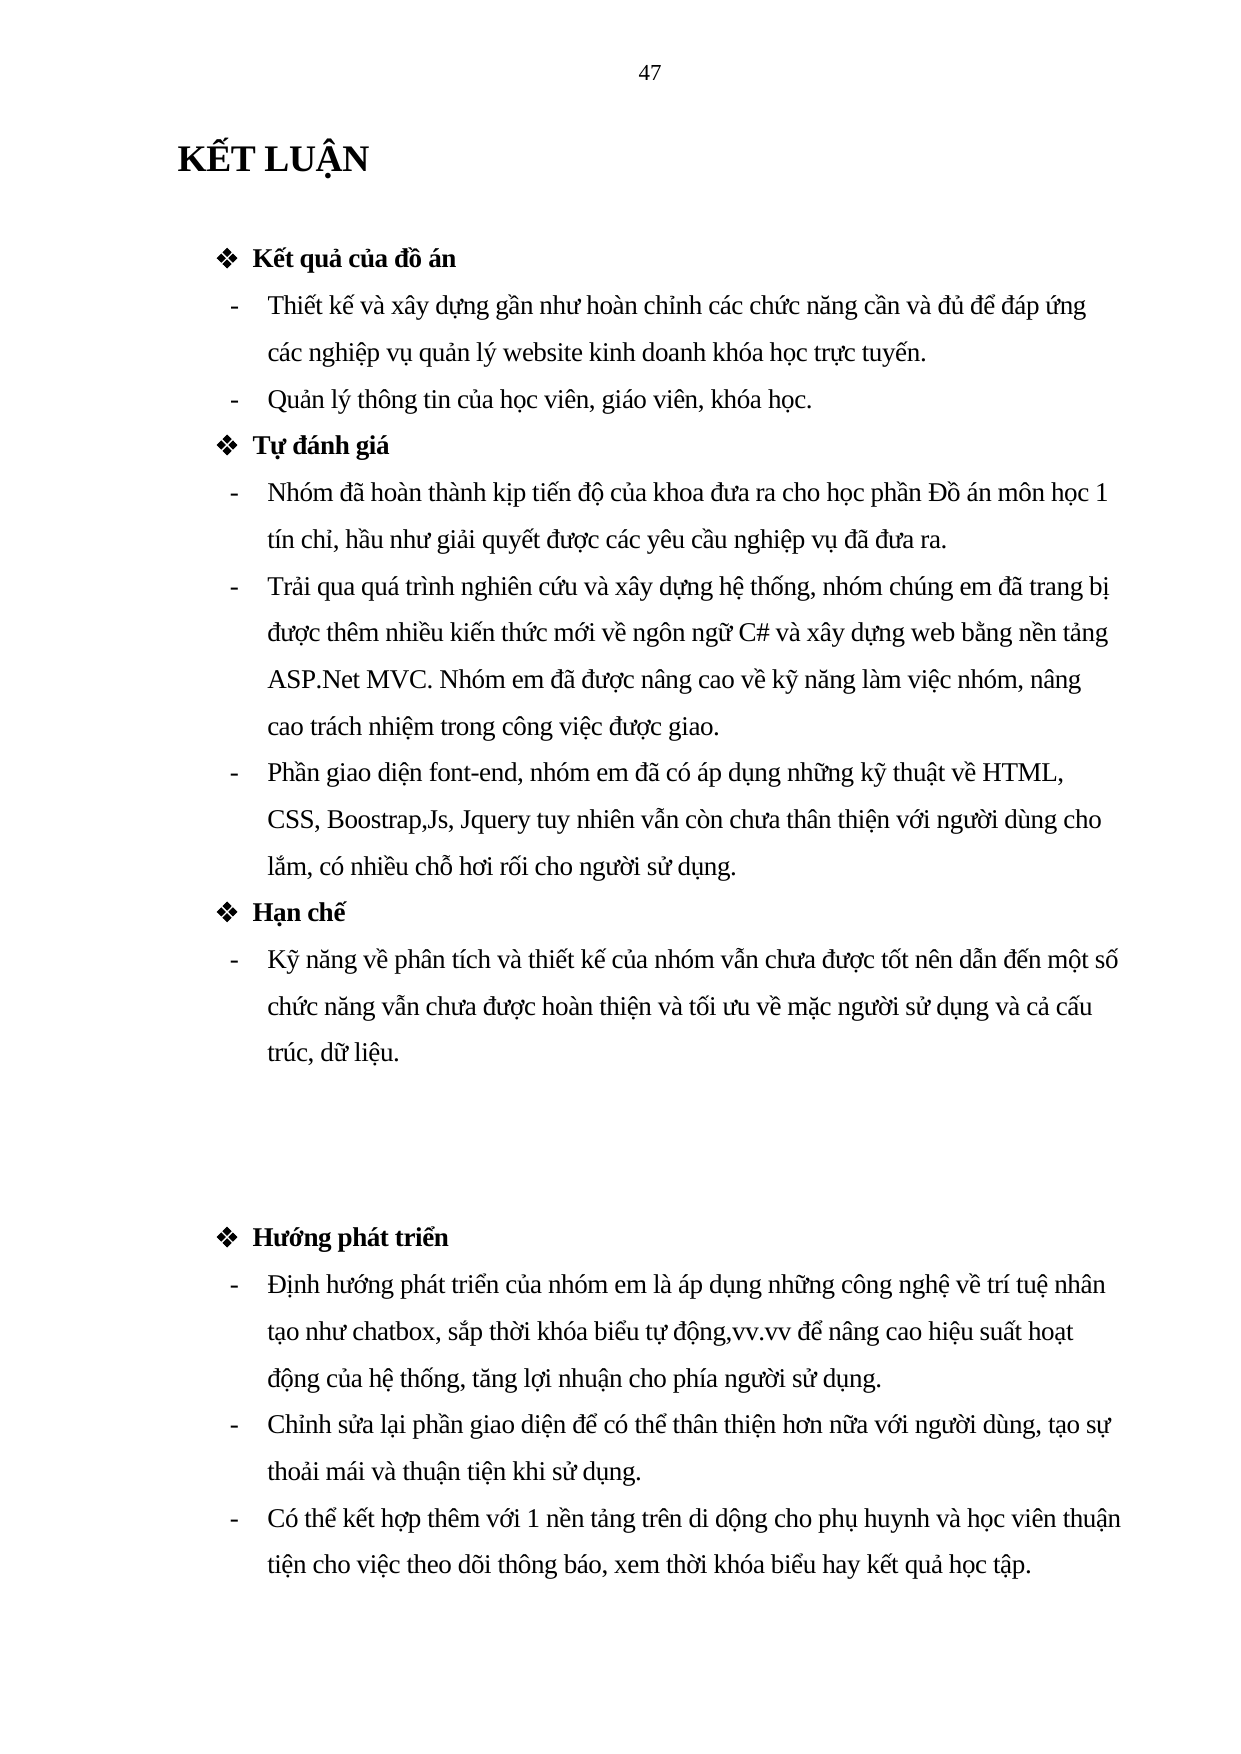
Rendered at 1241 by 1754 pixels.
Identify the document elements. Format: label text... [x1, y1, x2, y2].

list Chỉnh sửa lại phần giao diện để có thể thân thiện hơn nữa với người dùng, tạo sự thoải mái và thuận tiện khi sử dụng. [229, 1408, 1122, 1486]
list Định hướng phát triển của nhóm em là áp dụng những công nghệ về trí tuệ nhân tạo như chatbox, sắp thời khóa biểu tự động,vv.vv để nâng cao hiệu suất hoạt động của hệ thống, tăng lợi nhuận cho phía người sử dụng. [229, 1268, 1122, 1393]
list Nhóm đã hoàn thành kịp tiến độ của khoa đưa ra cho học phần Đồ án môn học 1 tín chỉ, hầu như giải quyết được các yêu cầu nghiệp vụ đã đưa ra. [229, 476, 1122, 554]
list Trải qua quá trình nghiên cứu và xây dựng hệ thống, nhóm chúng em đã trang bị được thêm nhiều kiến thức mới về ngôn ngữ C# và xây dựng web bằng nền tảng ASP.Net MVC. Nhóm em đã được nâng cao về kỹ năng làm việc nhóm, nâng cao trách nhiệm trong công việc được giao. [229, 570, 1122, 741]
list Quản lý thông tin của học viên, giáo viên, khóa học. [230, 383, 1122, 414]
list Hướng phát triển [215, 1222, 1122, 1253]
list Tự đánh giá [215, 429, 1122, 461]
list Thiết kế và xây dựng gần như hoàn chỉnh các chức năng cần và đủ để đáp ứng các nghiệp vụ quản lý website kinh doanh khóa học trực tuyến. [230, 289, 1122, 367]
list Kỹ năng về phân tích và thiết kế của nhóm vẫn chưa được tốt nên dẫn đến một số chức năng vẫn chưa được hoàn thiện và tối ưu về mặc người sử dụng và cả cấu trúc, dữ liệu. [229, 943, 1122, 1068]
list Có thể kết hợp thêm với 1 nền tảng trên di dộng cho phụ huynh và học viên thuận tiện cho việc theo dõi thông báo, xem thời khóa biểu hay kết quả học tập. [229, 1502, 1122, 1579]
list Hạn chế [215, 896, 1122, 928]
list Phần giao diện font-end, nhóm em đã có áp dụng những kỹ thuật về HTML, CSS, Boostrap,Js, Jquery tuy nhiên vẫn còn chưa thân thiện với người dùng cho lắm, có nhiều chỗ hơi rối cho người sử dụng. [229, 756, 1122, 881]
list Kết quả của đồ án [215, 243, 1122, 274]
